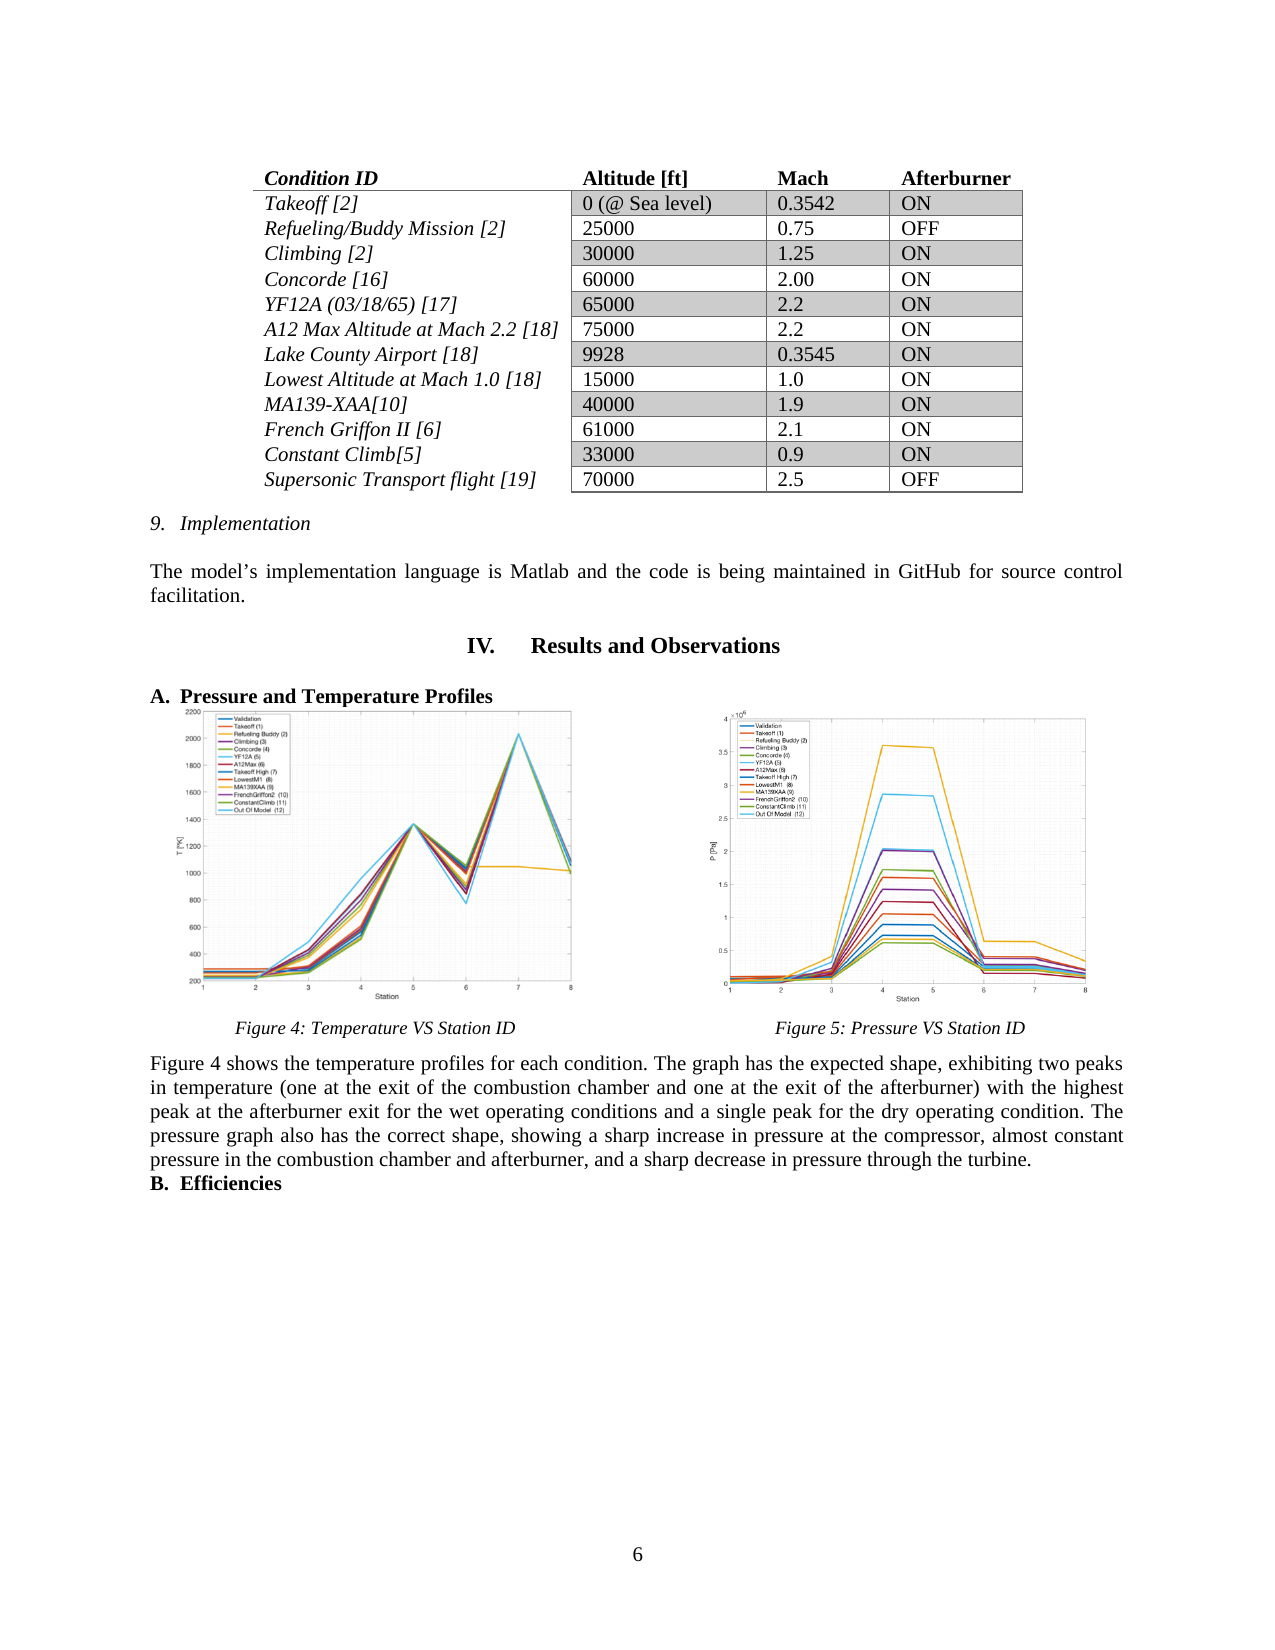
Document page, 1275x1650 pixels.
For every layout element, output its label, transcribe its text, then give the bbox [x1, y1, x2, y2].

table_cell 25000 [572, 216, 766, 240]
table_cell 2.5 [767, 467, 889, 491]
table_cell 9928 [572, 342, 766, 366]
table_cell 60000 [572, 266, 766, 291]
table_cell 0.3545 [767, 342, 889, 366]
table_cell A12 Max Altitude at Mach 2.2 [253, 316, 571, 341]
table_cell 2.2 [767, 292, 889, 316]
table_cell 0.75 [767, 216, 889, 240]
table_header Afterburner [890, 166, 1022, 190]
table_cell ON [890, 442, 1022, 466]
table_cell Takeoff [253, 191, 571, 215]
table_cell Lake County Airport [253, 341, 571, 366]
text Figure 5: Pressure VS Station ID [675, 1017, 1125, 1038]
table_cell 30000 [572, 241, 766, 265]
table_cell 61000 [572, 417, 766, 441]
table_cell Concorde [253, 265, 571, 291]
table_cell French Griffon II [6] [253, 416, 571, 441]
table_cell ON [890, 392, 1022, 416]
table_cell ON [890, 367, 1022, 391]
picture [169, 707, 580, 1005]
subtitle Pressure and Temperature Profiles [150, 683, 1125, 708]
picture [704, 707, 1096, 1005]
subtitle Implementation [150, 511, 1125, 535]
table_cell 2.2 [767, 317, 889, 341]
table_cell ON [890, 342, 1022, 366]
table_cell ON [890, 417, 1022, 441]
table_cell YF12A (03/18/65) [253, 291, 571, 316]
table_header Altitude [ft] [571, 166, 766, 190]
table_cell 1.25 [767, 241, 889, 265]
table_cell 0.9 [767, 442, 889, 466]
table_cell 65000 [572, 292, 766, 316]
table_cell 1.9 [767, 392, 889, 416]
table_cell MA139-XAA[10] [253, 391, 571, 416]
text Figure 4: Temperature VS Station ID [150, 1017, 600, 1038]
table_cell 1.0 [767, 367, 889, 391]
table_cell OFF [890, 216, 1022, 240]
table_cell Refueling/Buddy Mission [253, 215, 571, 240]
table_cell Constant Climb[5] [253, 441, 571, 466]
table_cell 75000 [572, 317, 766, 341]
table_cell Supersonic Transport flight [19] [253, 466, 571, 491]
subtitle Efficiencies [150, 1171, 1125, 1195]
table_cell 0.3542 [767, 191, 889, 215]
table_cell ON [890, 241, 1022, 265]
table_cell ON [890, 292, 1022, 316]
table_cell ON [890, 191, 1022, 215]
text The model’s implementation language is Matlab and the code is being maintained in GitHub for source control facilitation. [150, 559, 1125, 607]
table_header Mach [766, 166, 890, 190]
text Figure 4 shows the temperature profiles for each condition. The graph has the expected shape, exhibiting two peaks in temperature (one at the exit of the combustion chamber and one at the exit of the afterburner) with the highest peak at the afterburner exit for the wet operating conditions and a single peak for the dry operating condition. The pressure graph also has the correct shape, showing a sharp increase in pressure at the compressor, almost constant pressure in the combustion chamber and afterburner, and a sharp decrease in pressure through the turbine. [150, 1051, 1125, 1171]
table_cell Climbing [253, 240, 571, 265]
table_cell 70000 [572, 467, 766, 491]
table_cell ON [890, 266, 1022, 291]
table_cell 33000 [572, 442, 766, 466]
table_cell 0 (@ Sea level) [572, 191, 766, 215]
table_cell 2.00 [767, 266, 889, 291]
table_cell OFF [890, 467, 1022, 491]
table_cell 2.1 [767, 417, 889, 441]
table_header Condition ID [253, 166, 571, 190]
subtitle Results and Observations [150, 632, 1125, 658]
table_cell 15000 [572, 367, 766, 391]
table_cell ON [890, 317, 1022, 341]
table_cell 40000 [572, 392, 766, 416]
table_cell Lowest Altitude at Mach 1.0 [253, 366, 571, 391]
